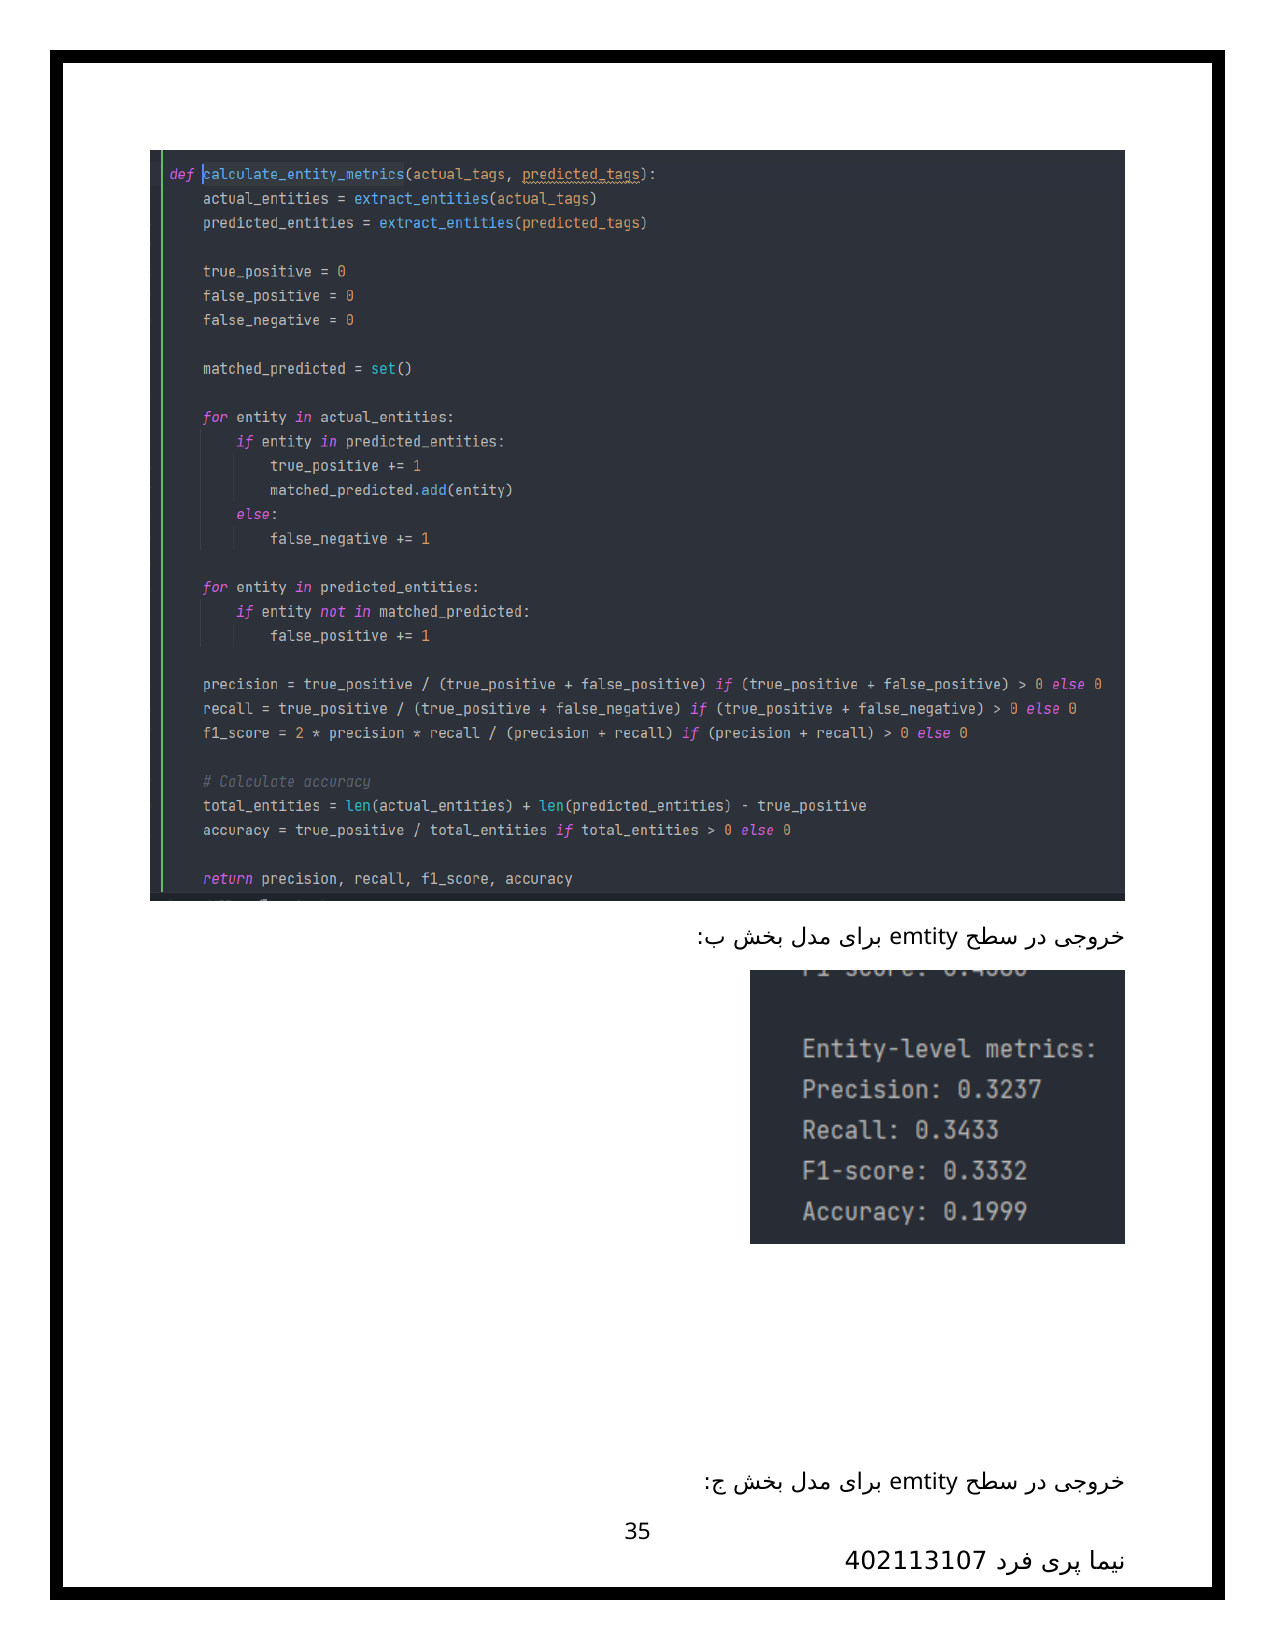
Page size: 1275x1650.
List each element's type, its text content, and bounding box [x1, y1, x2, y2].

text خروجی در سطح emtity برای مدل بخش ب: [150, 920, 1125, 951]
picture [150, 150, 1125, 901]
text خروجی در سطح emtity برای مدل بخش ج: [150, 1465, 1125, 1496]
picture [750, 970, 1125, 1244]
